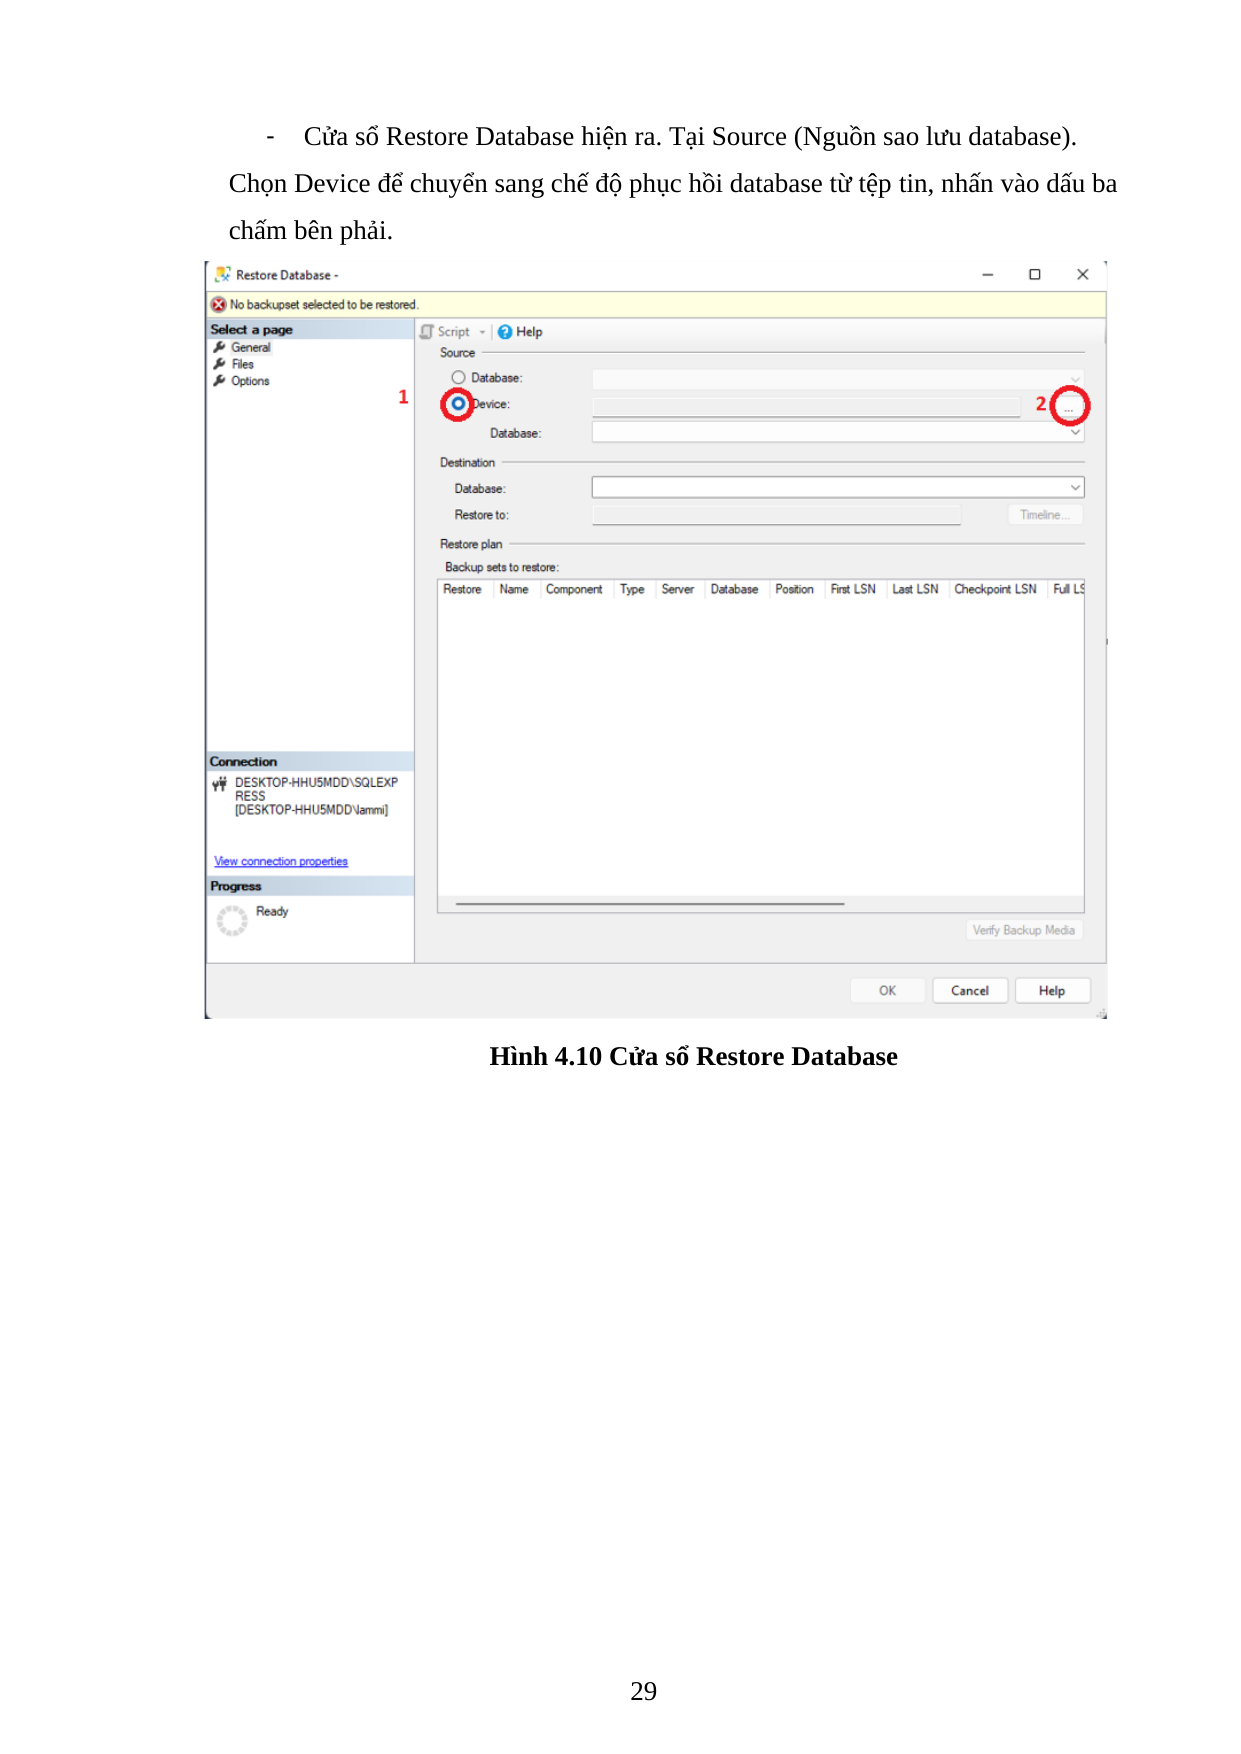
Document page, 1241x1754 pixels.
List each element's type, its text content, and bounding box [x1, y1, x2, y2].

picture [204, 261, 1108, 1019]
list Cửa sổ Restore Database hiện ra. Tại Source (Nguồn sao lưu database). Chọn Device để chuyển sang chế độ phục hồi database từ tệp tin, nhấn vào dấu ba chấm bên phải. [228, 119, 1134, 245]
